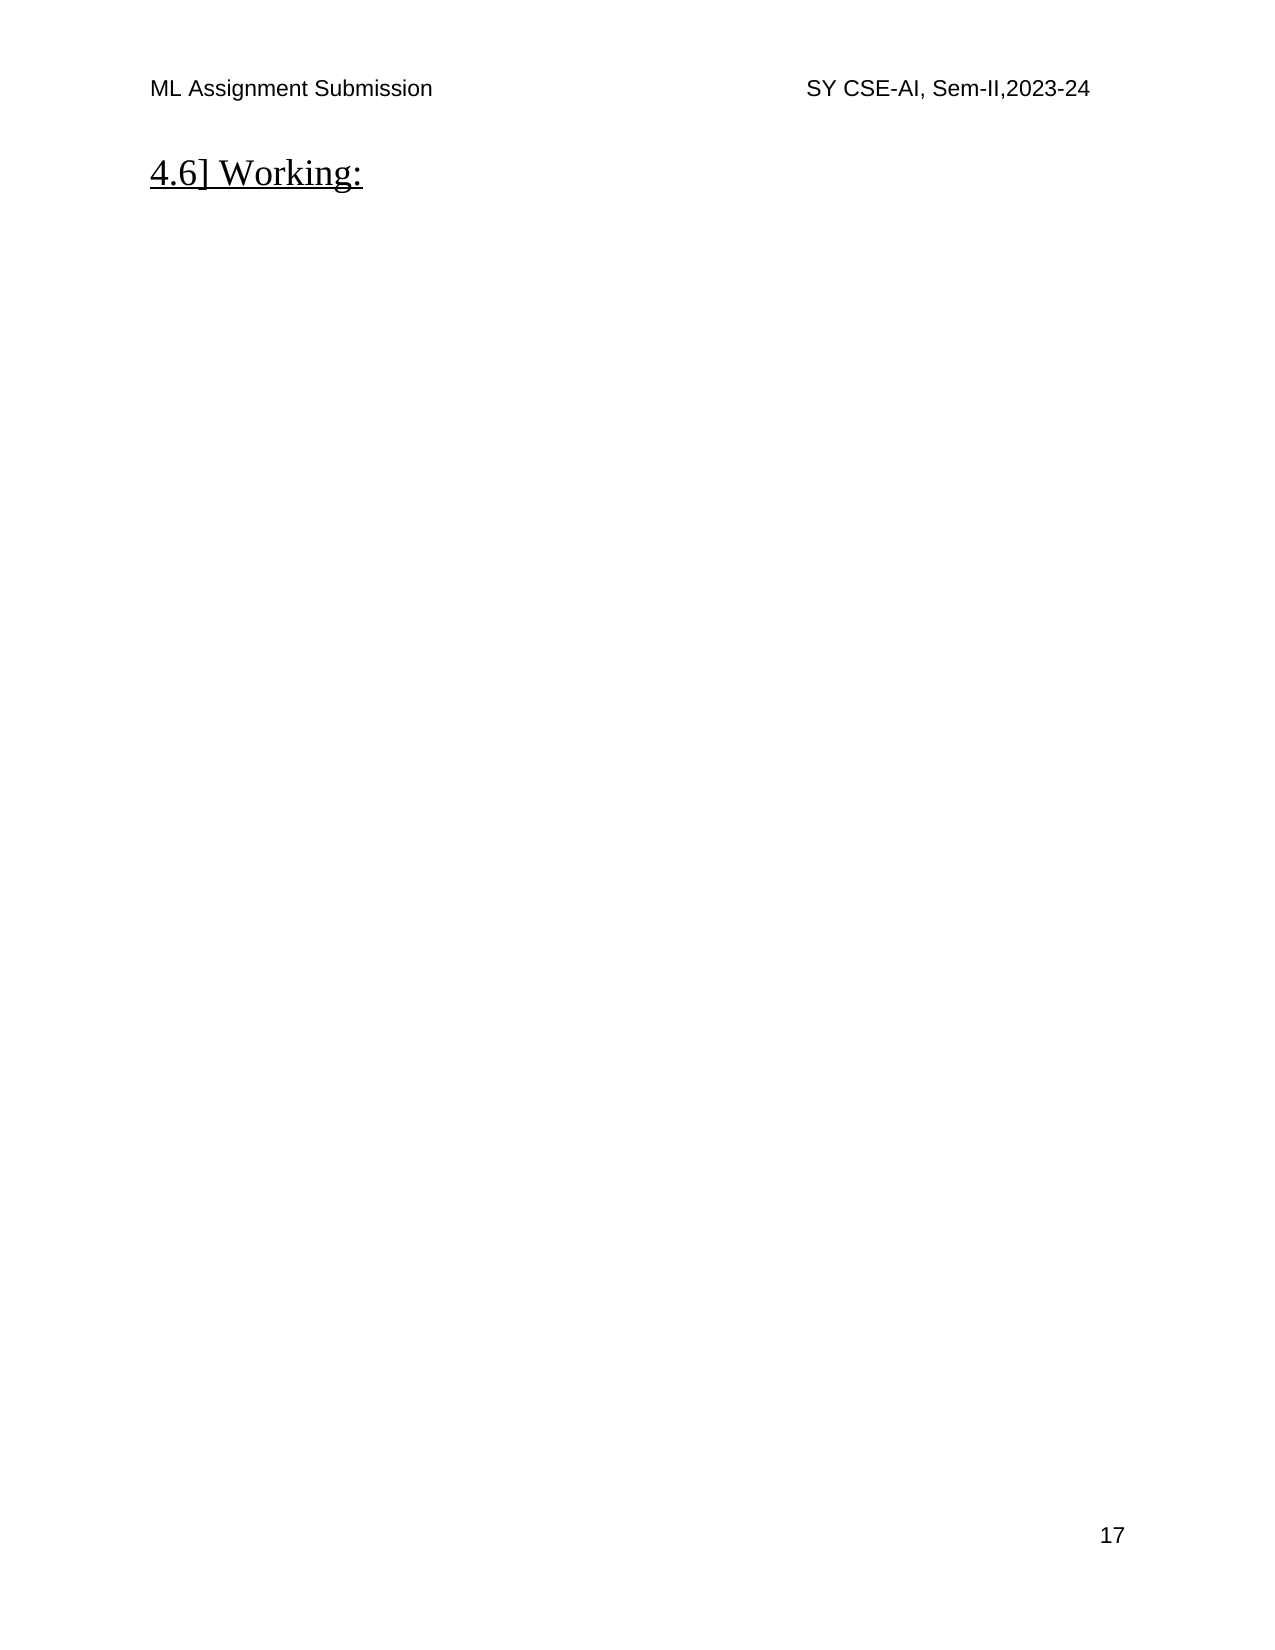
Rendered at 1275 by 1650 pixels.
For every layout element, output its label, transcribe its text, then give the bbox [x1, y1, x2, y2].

text 4.6] Working: [150, 150, 1125, 193]
